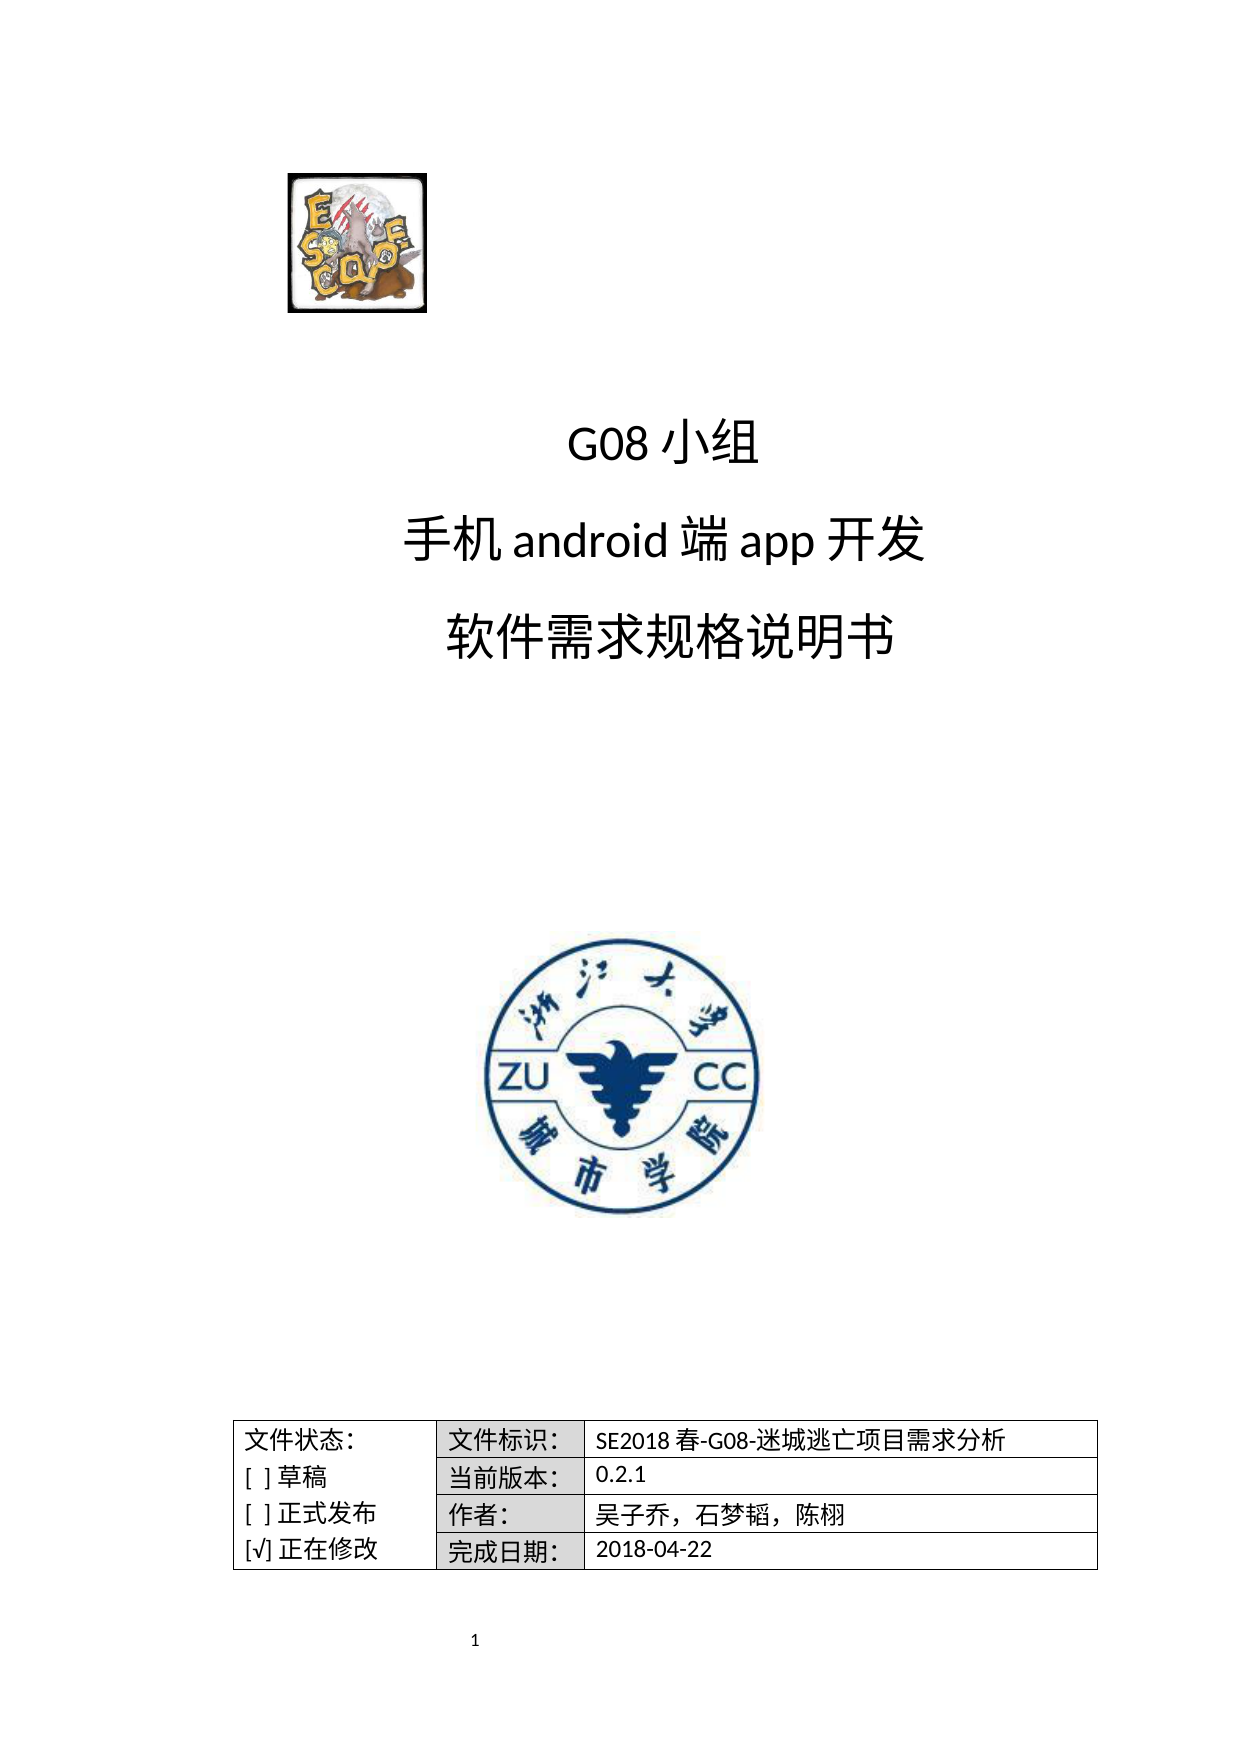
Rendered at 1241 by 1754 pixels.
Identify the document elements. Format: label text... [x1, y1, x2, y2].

picture [287, 173, 427, 313]
table_cell 完成日期： [437, 1533, 584, 1569]
table_header SE2018春-G08-迷城逃亡项目需求分析 [585, 1421, 1097, 1457]
text G08小组 [231, 389, 1053, 487]
text 手机android端app开发 [231, 487, 1053, 584]
picture [475, 931, 765, 1218]
table_header 文件状态： [ ] 草稿 [ ] 正式发布 [√] 正在修改 [234, 1421, 436, 1569]
table_cell 当前版本： [437, 1458, 584, 1494]
table_cell 2018-04-22 [585, 1533, 1097, 1569]
text 软件需求规格说明书 [187, 584, 1053, 682]
table_cell 吴子乔，石梦韬，陈栩 [585, 1495, 1097, 1532]
table_header 文件标识： [437, 1421, 584, 1457]
table_cell 0.2.1 [585, 1458, 1097, 1494]
table_cell 作者： [437, 1495, 584, 1532]
